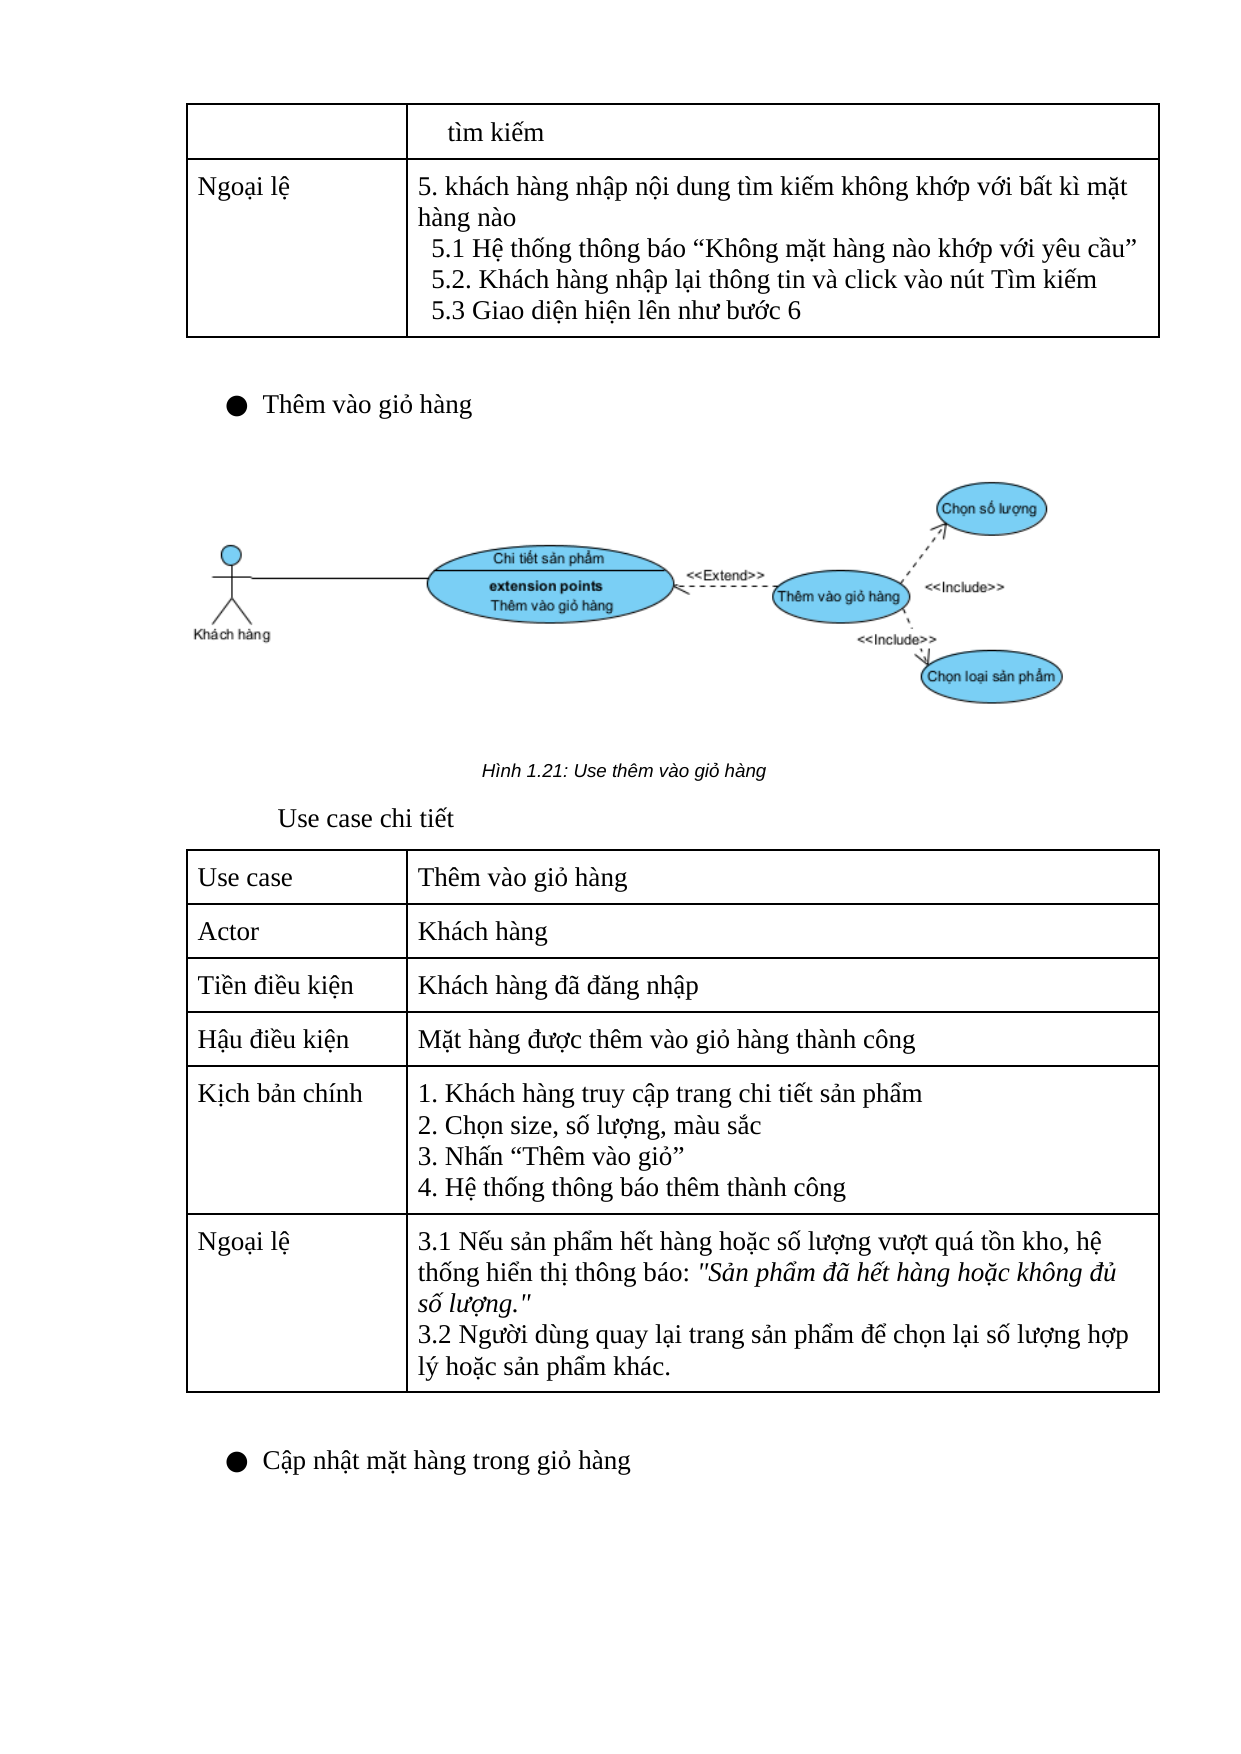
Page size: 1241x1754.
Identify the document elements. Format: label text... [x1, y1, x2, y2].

table_cell Khách hàng đã đăng nhập [408, 959, 1158, 1011]
table_cell Mặt hàng được thêm vào giỏ hàng thành công [408, 1013, 1158, 1065]
text Use case chi tiết [277, 802, 1087, 833]
table_cell Kịch bản chính [188, 1067, 406, 1213]
list Cập nhật mặt hàng trong giỏ hàng [225, 1429, 1087, 1484]
table_header Thêm vào giỏ hàng [408, 851, 1158, 903]
picture [178, 457, 1119, 747]
table_cell Ngoại lệ [188, 1215, 406, 1391]
table_cell 3.1 Nếu sản phẩm hết hàng hoặc số lượng vượt quá tồn kho, hệ thống hiển thị thông báo: "Sản phẩm đã hết hàng hoặc không đủ số lượng." 3.2 Người dùng quay lại trang sản phẩm để chọn lại số lượng hợp lý hoặc sản phẩm khác. [408, 1215, 1158, 1391]
table_cell 1. Khách hàng truy cập trang chi tiết sản phẩm 2. Chọn size, số lượng, màu sắc 3. Nhấn “Thêm vào giỏ” 4. Hệ thống thông báo thêm thành công [408, 1067, 1158, 1213]
table_cell Tiền điều kiện [188, 959, 406, 1011]
list Thêm vào giỏ hàng [225, 374, 1087, 429]
text Hình 1.21: Use thêm vào giỏ hàng [159, 760, 1090, 781]
table_cell Khách hàng [408, 905, 1158, 957]
table_cell Actor [188, 905, 406, 957]
table_header Use case [188, 851, 406, 903]
table_cell Hậu điều kiện [188, 1013, 406, 1065]
